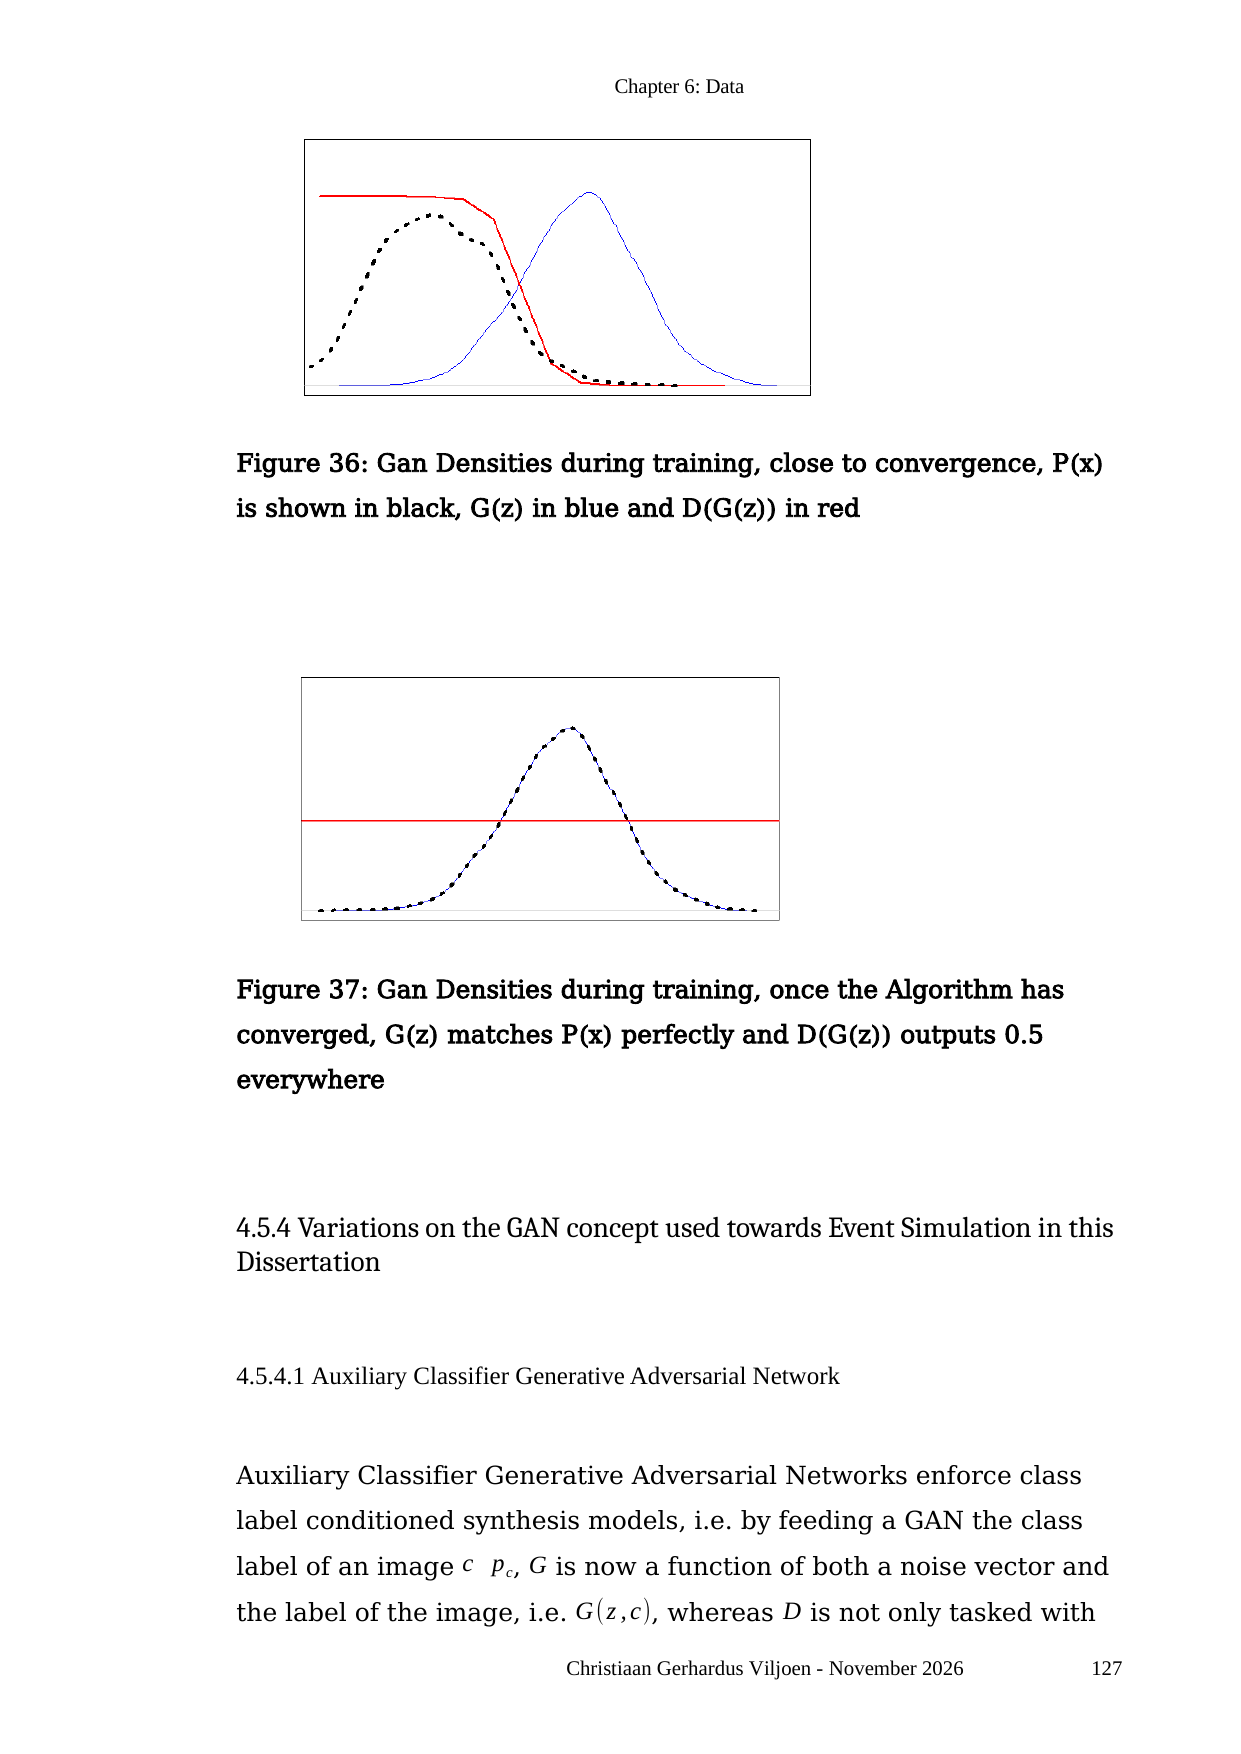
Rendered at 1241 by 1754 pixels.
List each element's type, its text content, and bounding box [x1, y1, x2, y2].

text Figure 36: Gan Densities during training, close to convergence, P(x) is shown in black, G(z) in blue and D(G(z)) in red [236, 447, 1122, 522]
text Figure 37: Gan Densities during training, once the Algorithm has converged, G(z) matches P(x) perfectly and D(G(z)) outputs 0.5 everywhere [236, 973, 1122, 1093]
subtitle Auxiliary Classifier Generative Adversarial Network [236, 1361, 1122, 1390]
picture [236, 135, 845, 420]
subtitle Variations on the GAN concept used towards Event Simulation in this Dissertation [236, 1212, 1122, 1279]
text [236, 1460, 1122, 1626]
picture [236, 672, 812, 946]
